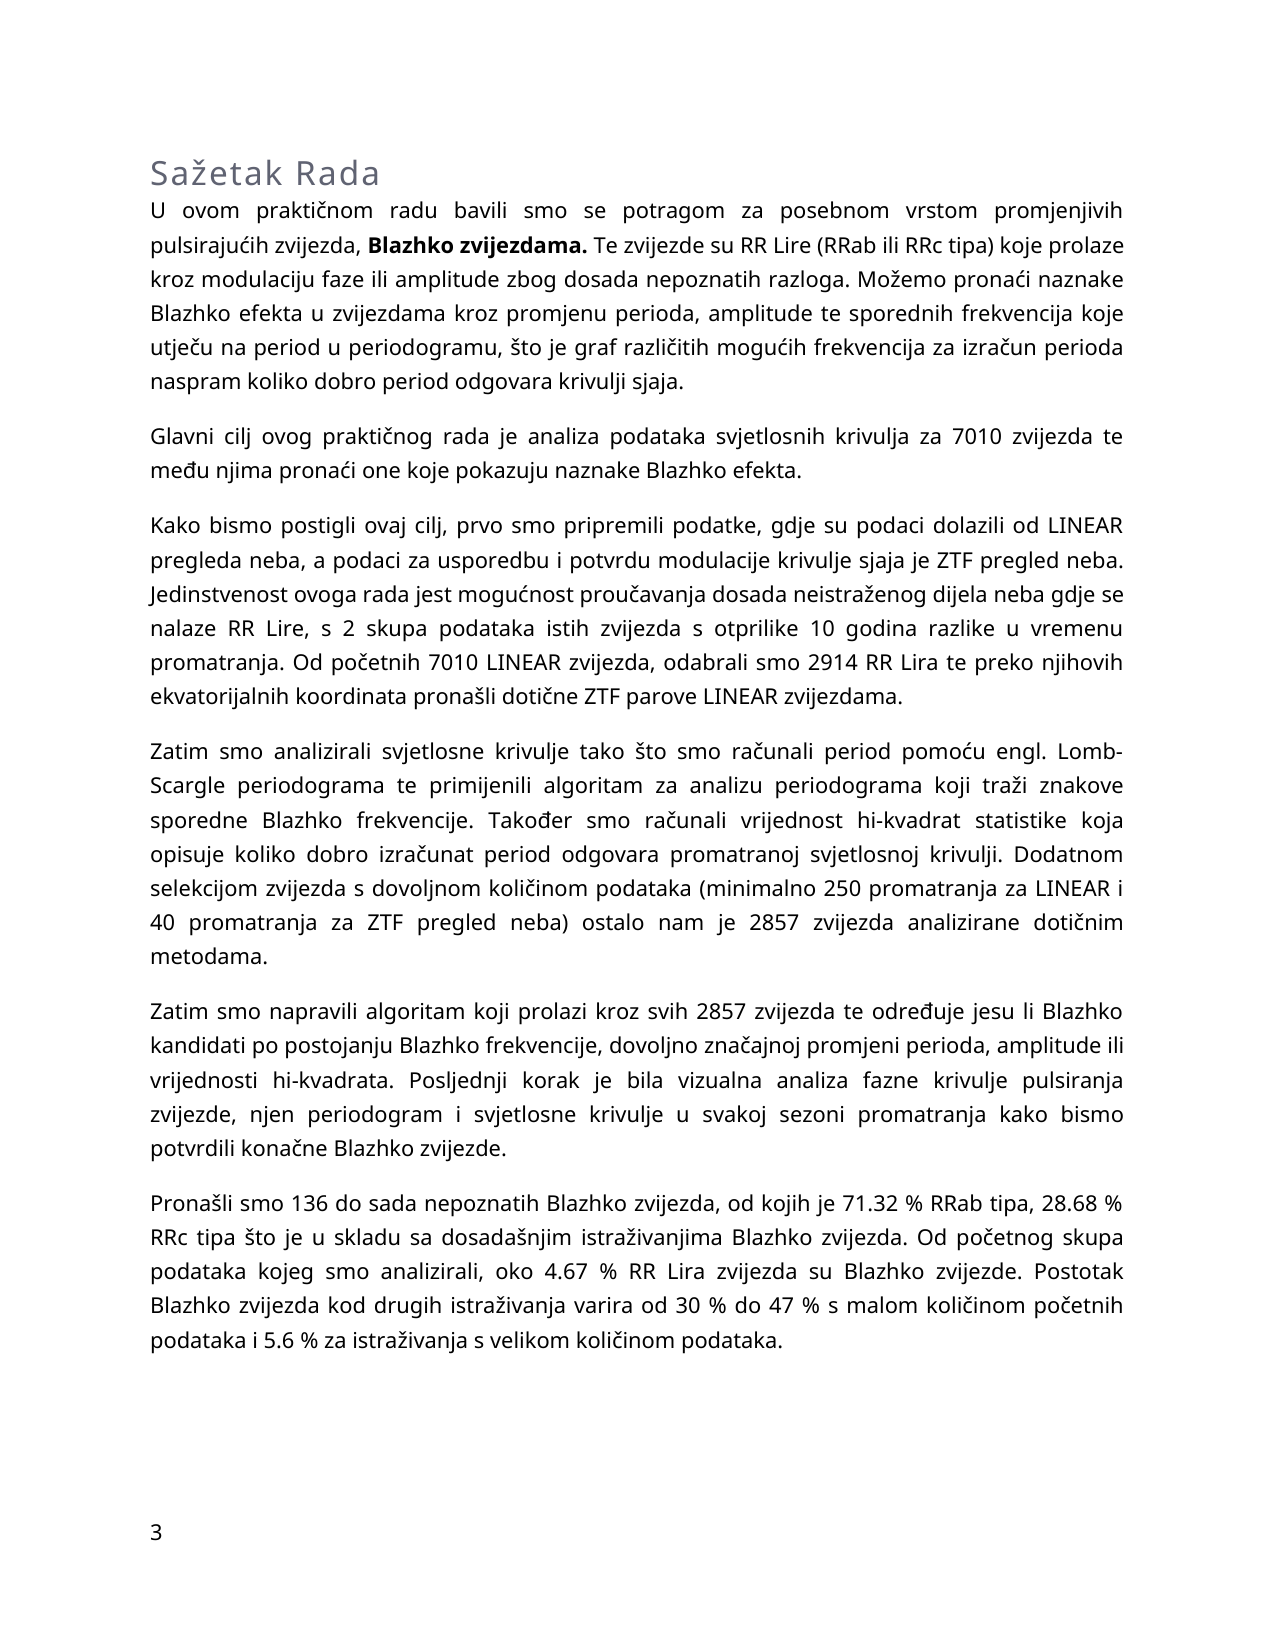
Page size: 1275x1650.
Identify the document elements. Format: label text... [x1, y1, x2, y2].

subtitle Sažetak Rada [150, 150, 1125, 195]
text U ovom praktičnom radu bavili smo se potragom za posebnom vrstom promjenjivih pulsirajućih zvijezda, Blazhko zvijezdama. Te zvijezde su RR Lire (RRab ili RRc tipa) koje prolaze kroz modulaciju faze ili amplitude zbog dosada nepoznatih razloga. Možemo pronaći naznake Blazhko efekta u zvijezdama kroz promjenu perioda, amplitude te sporednih frekvencija koje utječu na period u periodogramu, što je graf različitih mogućih frekvencija za izračun perioda naspram koliko dobro period odgovara krivulji sjaja. [150, 195, 1125, 396]
text Pronašli smo 136 do sada nepoznatih Blazhko zvijezda, od kojih je 71.32 % RRab tipa, 28.68 % RRc tipa što je u skladu sa dosadašnjim istraživanjima Blazhko zvijezda. Od početnog skupa podataka kojeg smo analizirali, oko 4.67 % RR Lira zvijezda su Blazhko zvijezde. Postotak Blazhko zvijezda kod drugih istraživanja varira od 30 % do 47 % s malom količinom početnih podataka i 5.6 % za istraživanja s velikom količinom podataka. [150, 1188, 1125, 1354]
text Kako bismo postigli ovaj cilj, prvo smo pripremili podatke, gdje su podaci dolazili od LINEAR pregleda neba, a podaci za usporedbu i potvrdu modulacije krivulje sjaja je ZTF pregled neba. Jedinstvenost ovoga rada jest mogućnost proučavanja dosada neistraženog dijela neba gdje se nalaze RR Lire, s 2 skupa podataka istih zvijezda s otprilike 10 godina razlike u vremenu promatranja. Od početnih 7010 LINEAR zvijezda, odabrali smo 2914 RR Lira te preko njihovih ekvatorijalnih koordinata pronašli dotične ZTF parove LINEAR zvijezdama. [150, 510, 1125, 711]
text Zatim smo napravili algoritam koji prolazi kroz svih 2857 zvijezda te određuje jesu li Blazhko kandidati po postojanju Blazhko frekvencije, dovoljno značajnoj promjeni perioda, amplitude ili vrijednosti hi-kvadrata. Posljednji korak je bila vizualna analiza fazne krivulje pulsiranja zvijezde, njen periodogram i svjetlosne krivulje u svakoj sezoni promatranja kako bismo potvrdili konačne Blazhko zvijezde. [150, 996, 1125, 1163]
text Zatim smo analizirali svjetlosne krivulje tako što smo računali period pomoću engl. Lomb-Scargle periodograma te primijenili algoritam za analizu periodograma koji traži znakove sporedne Blazhko frekvencije. Također smo računali vrijednost hi-kvadrat statistike koja opisuje koliko dobro izračunat period odgovara promatranoj svjetlosnoj krivulji. Dodatnom selekcijom zvijezda s dovoljnom količinom podataka (minimalno 250 promatranja za LINEAR i 40 promatranja za ZTF pregled neba) ostalo nam je 2857 zvijezda analizirane dotičnim metodama. [150, 736, 1125, 971]
text Glavni cilj ovog praktičnog rada je analiza podataka svjetlosnih krivulja za 7010 zvijezda te među njima pronaći one koje pokazuju naznake Blazhko efekta. [150, 421, 1125, 485]
